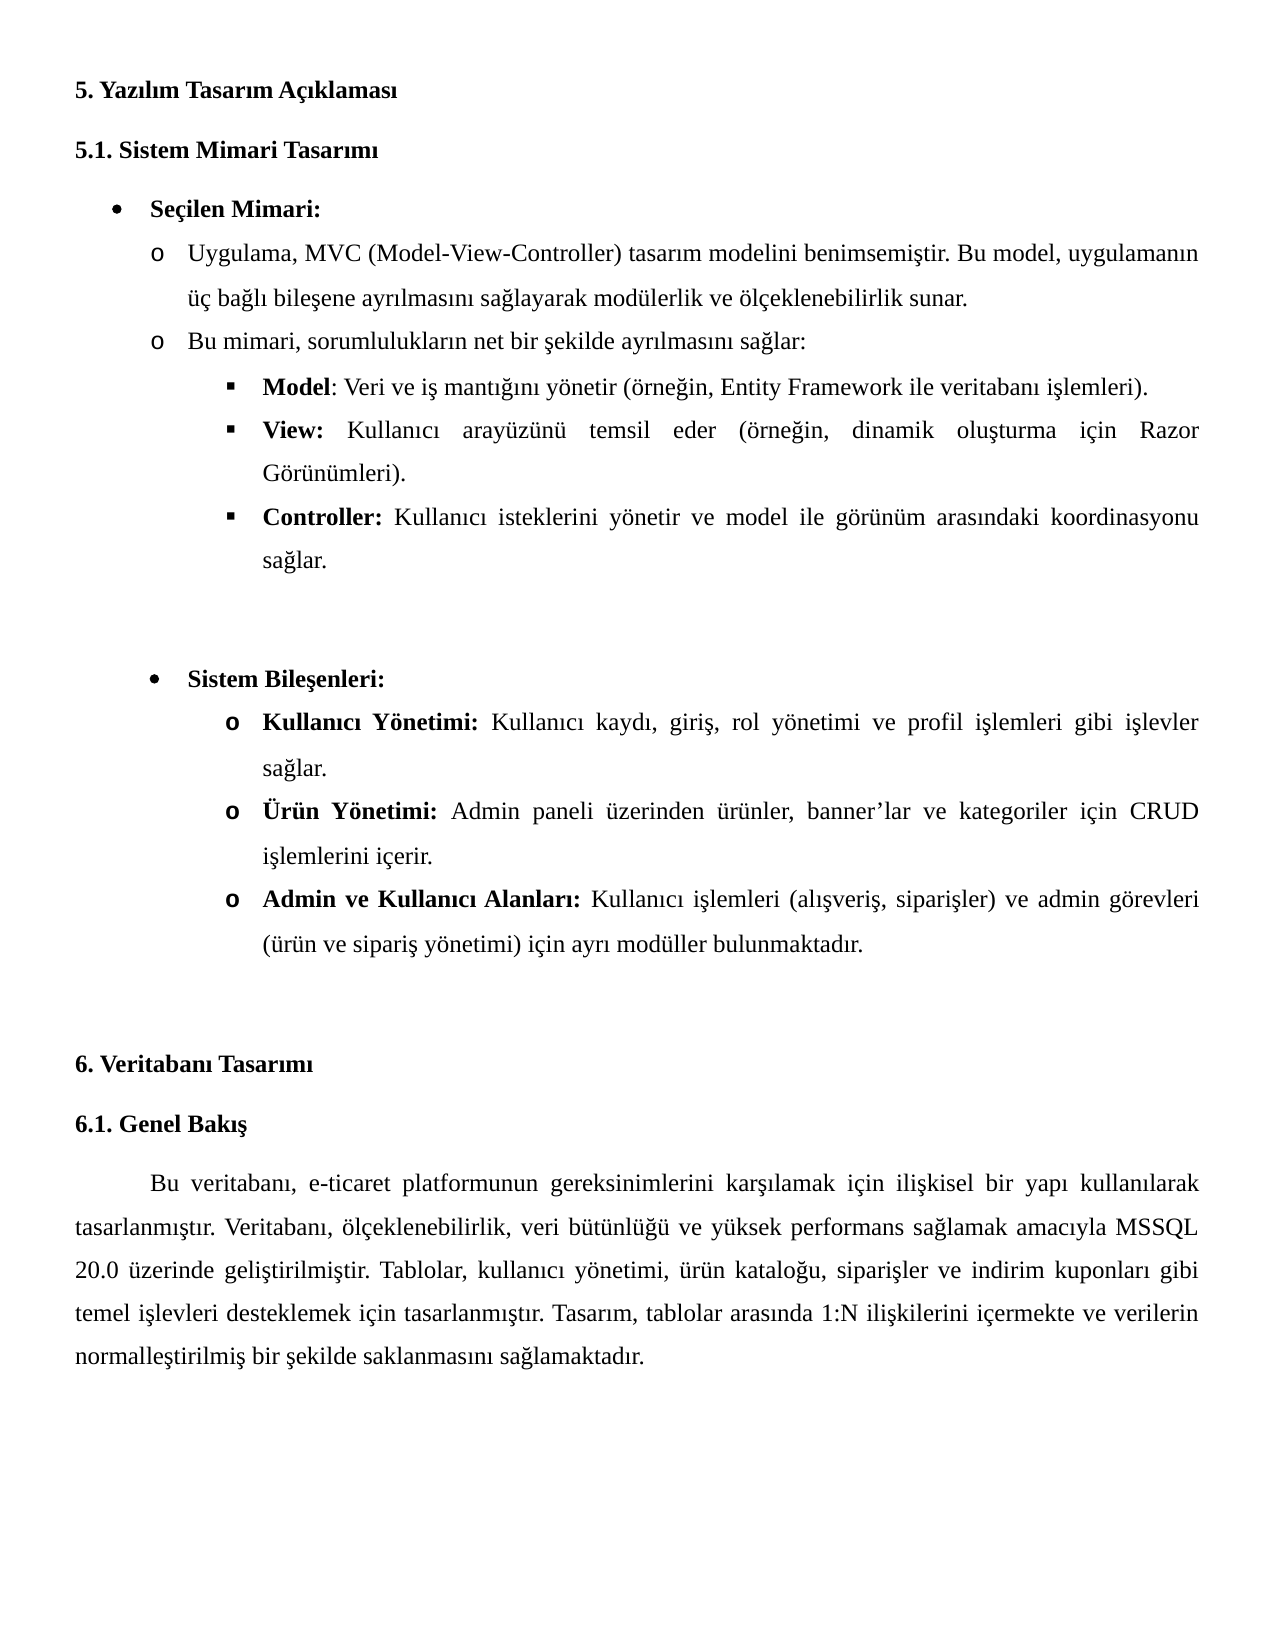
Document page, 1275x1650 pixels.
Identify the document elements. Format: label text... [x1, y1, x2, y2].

text 5. Yazılım Tasarım Açıklaması [75, 75, 1200, 104]
list Bu mimari, sorumlulukların net bir şekilde ayrılmasını sağlar: [150, 326, 1200, 357]
text 6.1. Genel Bakış [75, 1109, 1200, 1137]
text Bu veritabanı, e-ticaret platformunun gereksinimlerini karşılamak için ilişkisel bir yapı kullanılarak tasarlanmıştır. Veritabanı, ölçeklenebilirlik, veri bütünlüğü ve yüksek performans sağlamak amacıyla MSSQL 20.0 üzerinde geliştirilmiştir. Tablolar, kullanıcı yönetimi, ürün kataloğu, siparişler ve indirim kuponları gibi temel işlevleri desteklemek için tasarlanmıştır. Tasarım, tablolar arasında 1:N ilişkilerini içermekte ve verilerin normalleştirilmiş bir şekilde saklanmasını sağlamaktadır. [75, 1168, 1200, 1370]
list Kullanıcı Yönetimi: Kullanıcı kaydı, giriş, rol yönetimi ve profil işlemleri gibi işlevler sağlar. [225, 707, 1200, 781]
list View: Kullanıcı arayüzünü temsil eder (örneğin, dinamik oluşturma için Razor Görünümleri). [225, 415, 1200, 487]
list Uygulama, MVC (Model-View-Controller) tasarım modelini benimsemiştir. Bu model, uygulamanın üç bağlı bileşene ayrılmasını sağlayarak modülerlik ve ölçeklenebilirlik sunar. [150, 238, 1200, 312]
list Seçilen Mimari: [112, 194, 1200, 223]
list Controller: Kullanıcı isteklerini yönetir ve model ile görünüm arasındaki koordinasyonu sağlar. [225, 502, 1200, 573]
list Sistem Bileşenleri: [150, 664, 1200, 693]
text 5.1. Sistem Mimari Tasarımı [75, 135, 1200, 163]
list Admin ve Kullanıcı Alanları: Kullanıcı işlemleri (alışveriş, siparişler) ve admin görevleri (ürün ve sipariş yönetimi) için ayrı modüller bulunmaktadır. [225, 884, 1200, 958]
list Model: Veri ve iş mantığını yönetir (örneğin, Entity Framework ile veritabanı işlemleri). [225, 372, 1200, 401]
list Ürün Yönetimi: Admin paneli üzerinden ürünler, banner’lar ve kategoriler için CRUD işlemlerini içerir. [225, 796, 1200, 870]
text 6. Veritabanı Tasarımı [75, 1049, 1200, 1078]
